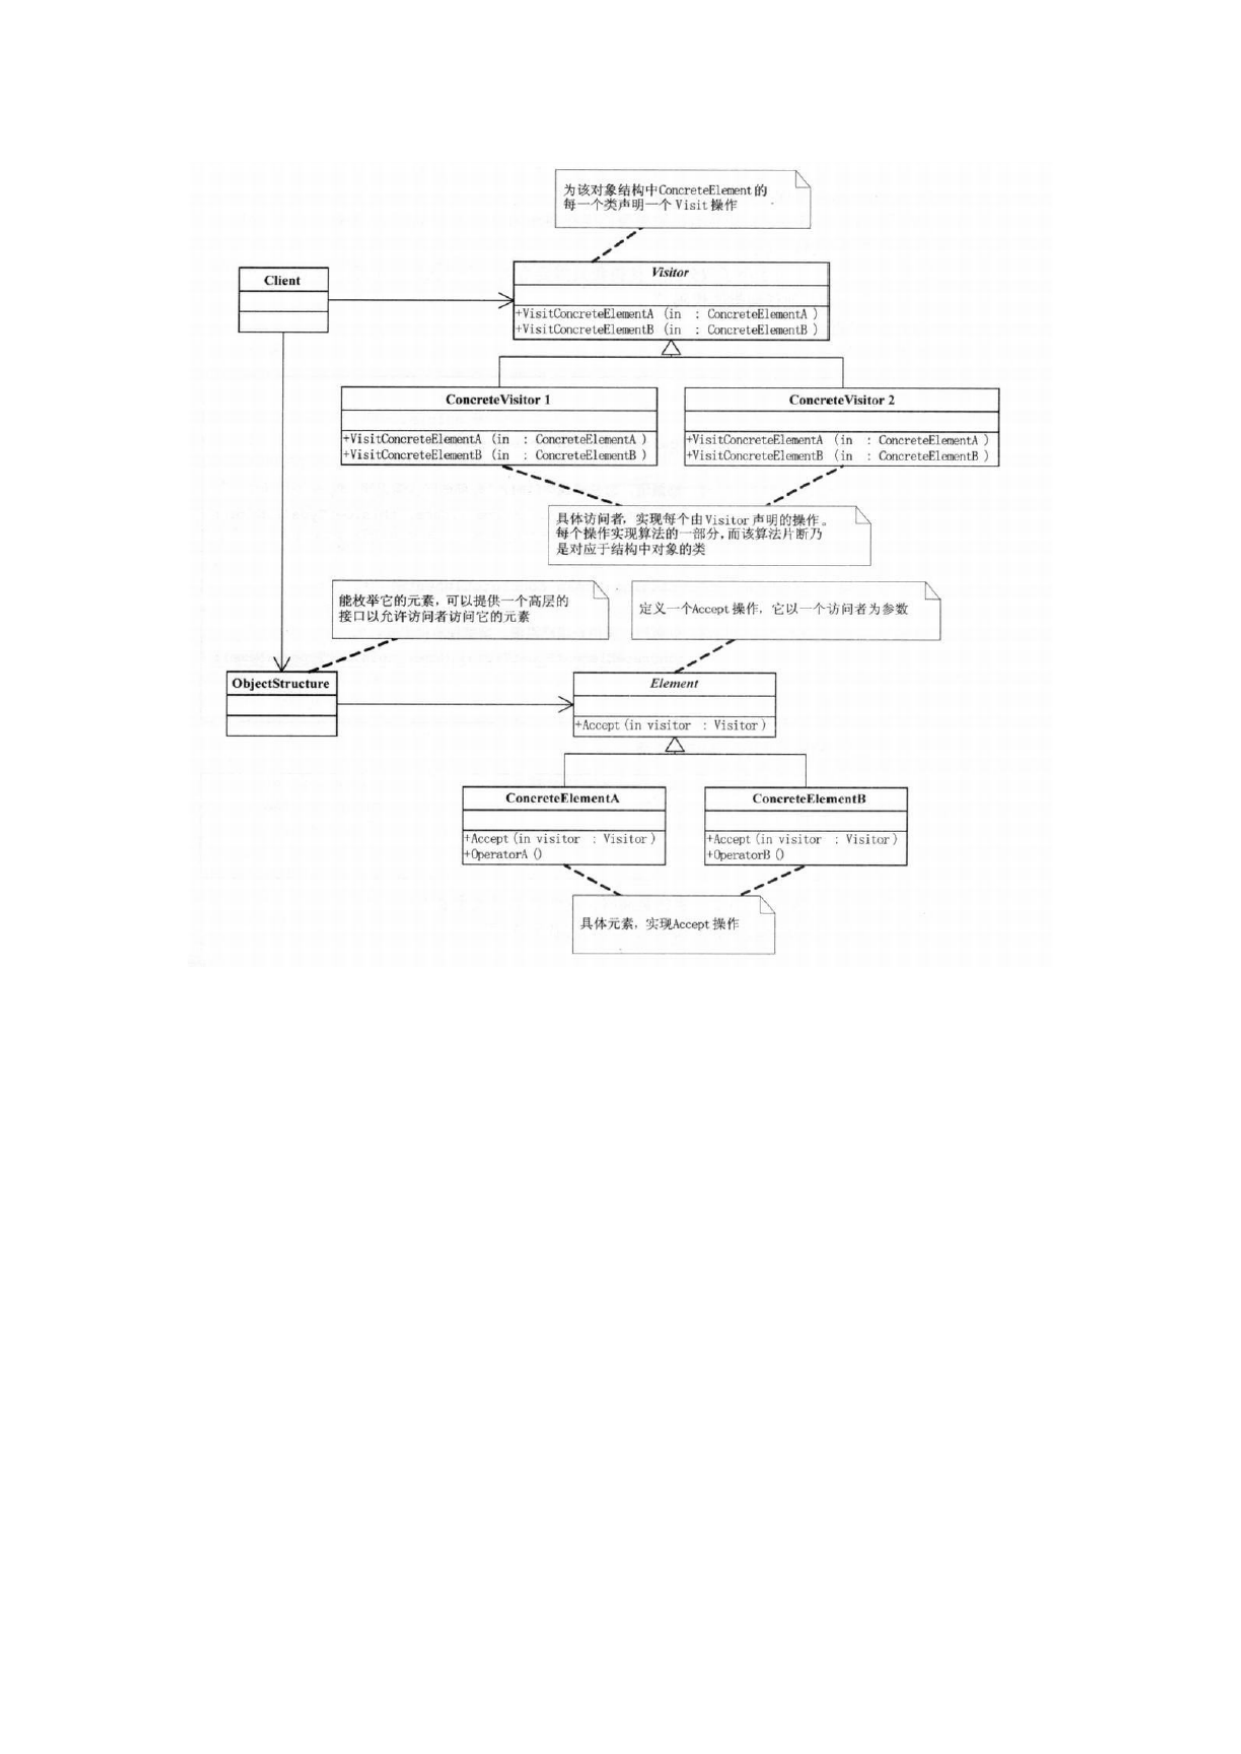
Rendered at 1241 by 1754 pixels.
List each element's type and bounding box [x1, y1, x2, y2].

picture [187, 162, 1053, 967]
